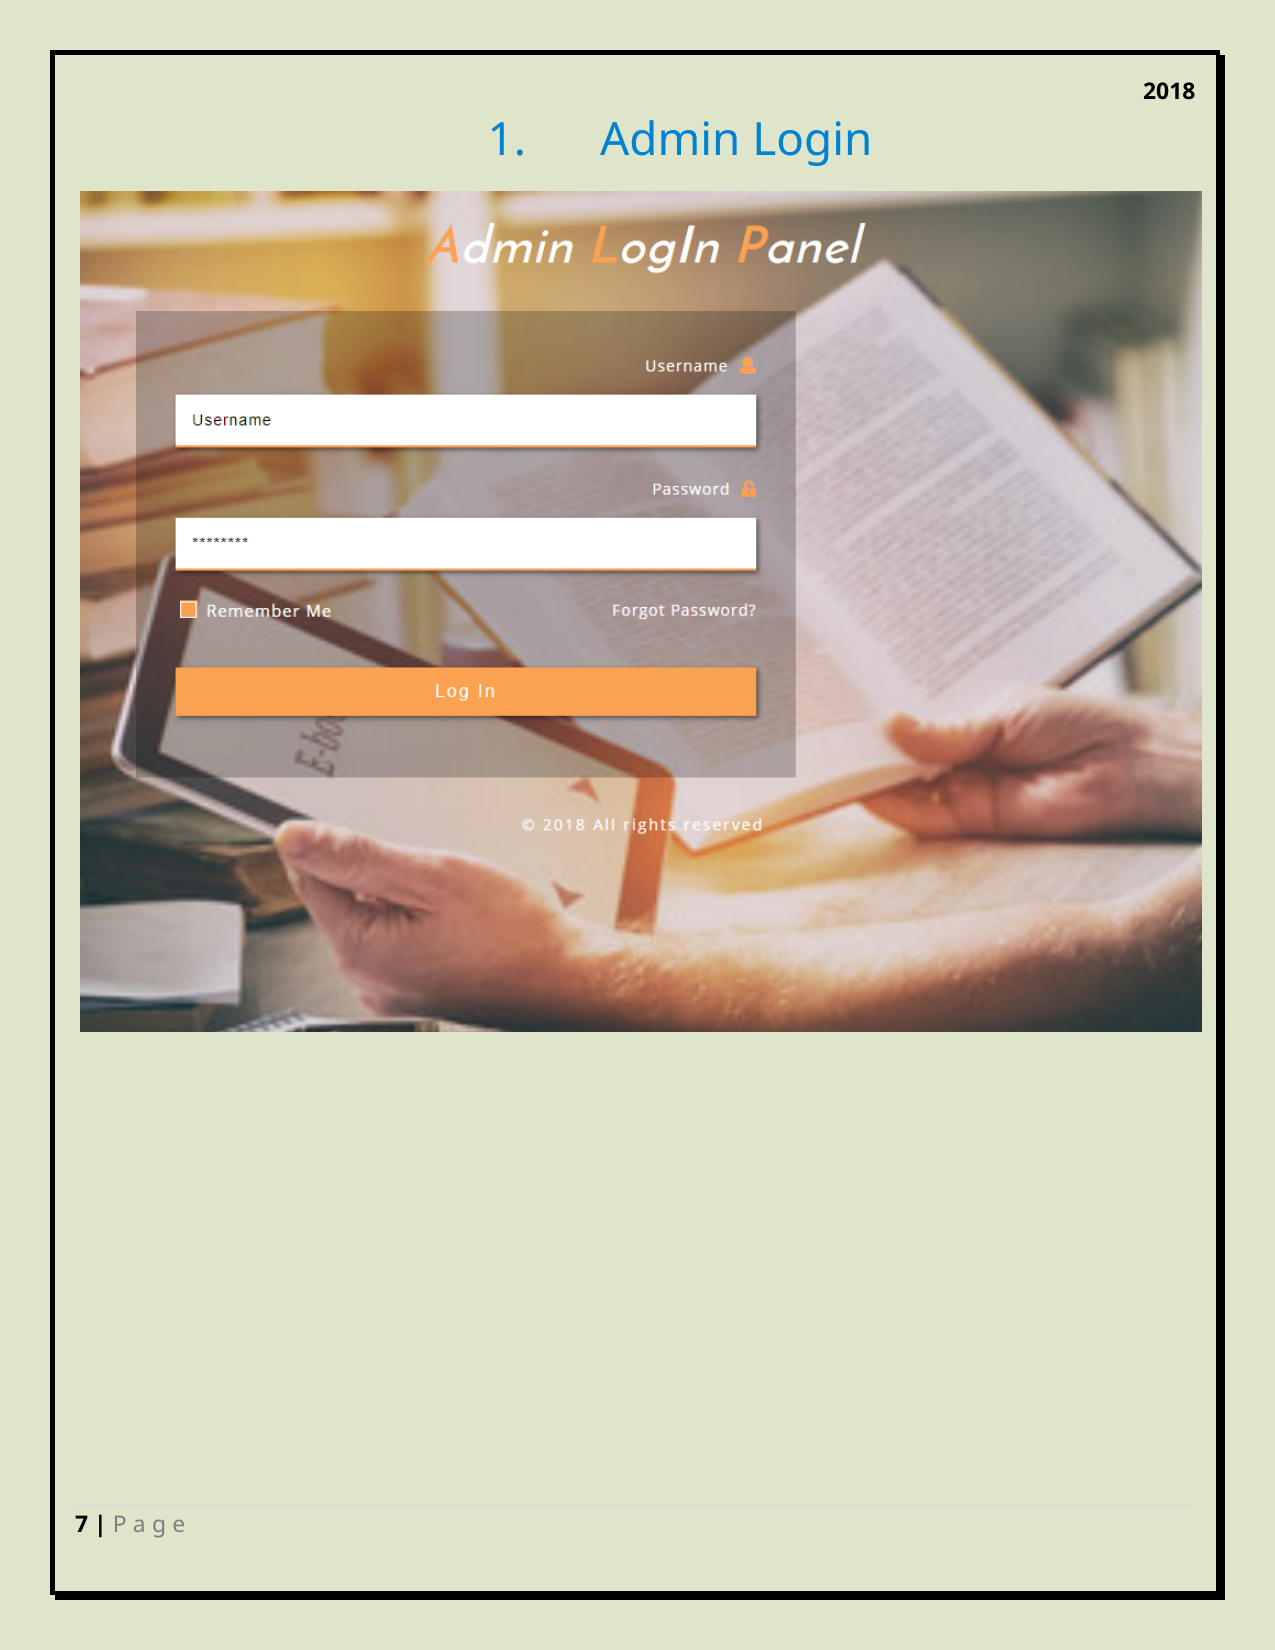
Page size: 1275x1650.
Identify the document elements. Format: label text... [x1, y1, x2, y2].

list Admin Login [487, 106, 1195, 169]
picture [80, 191, 1201, 1032]
